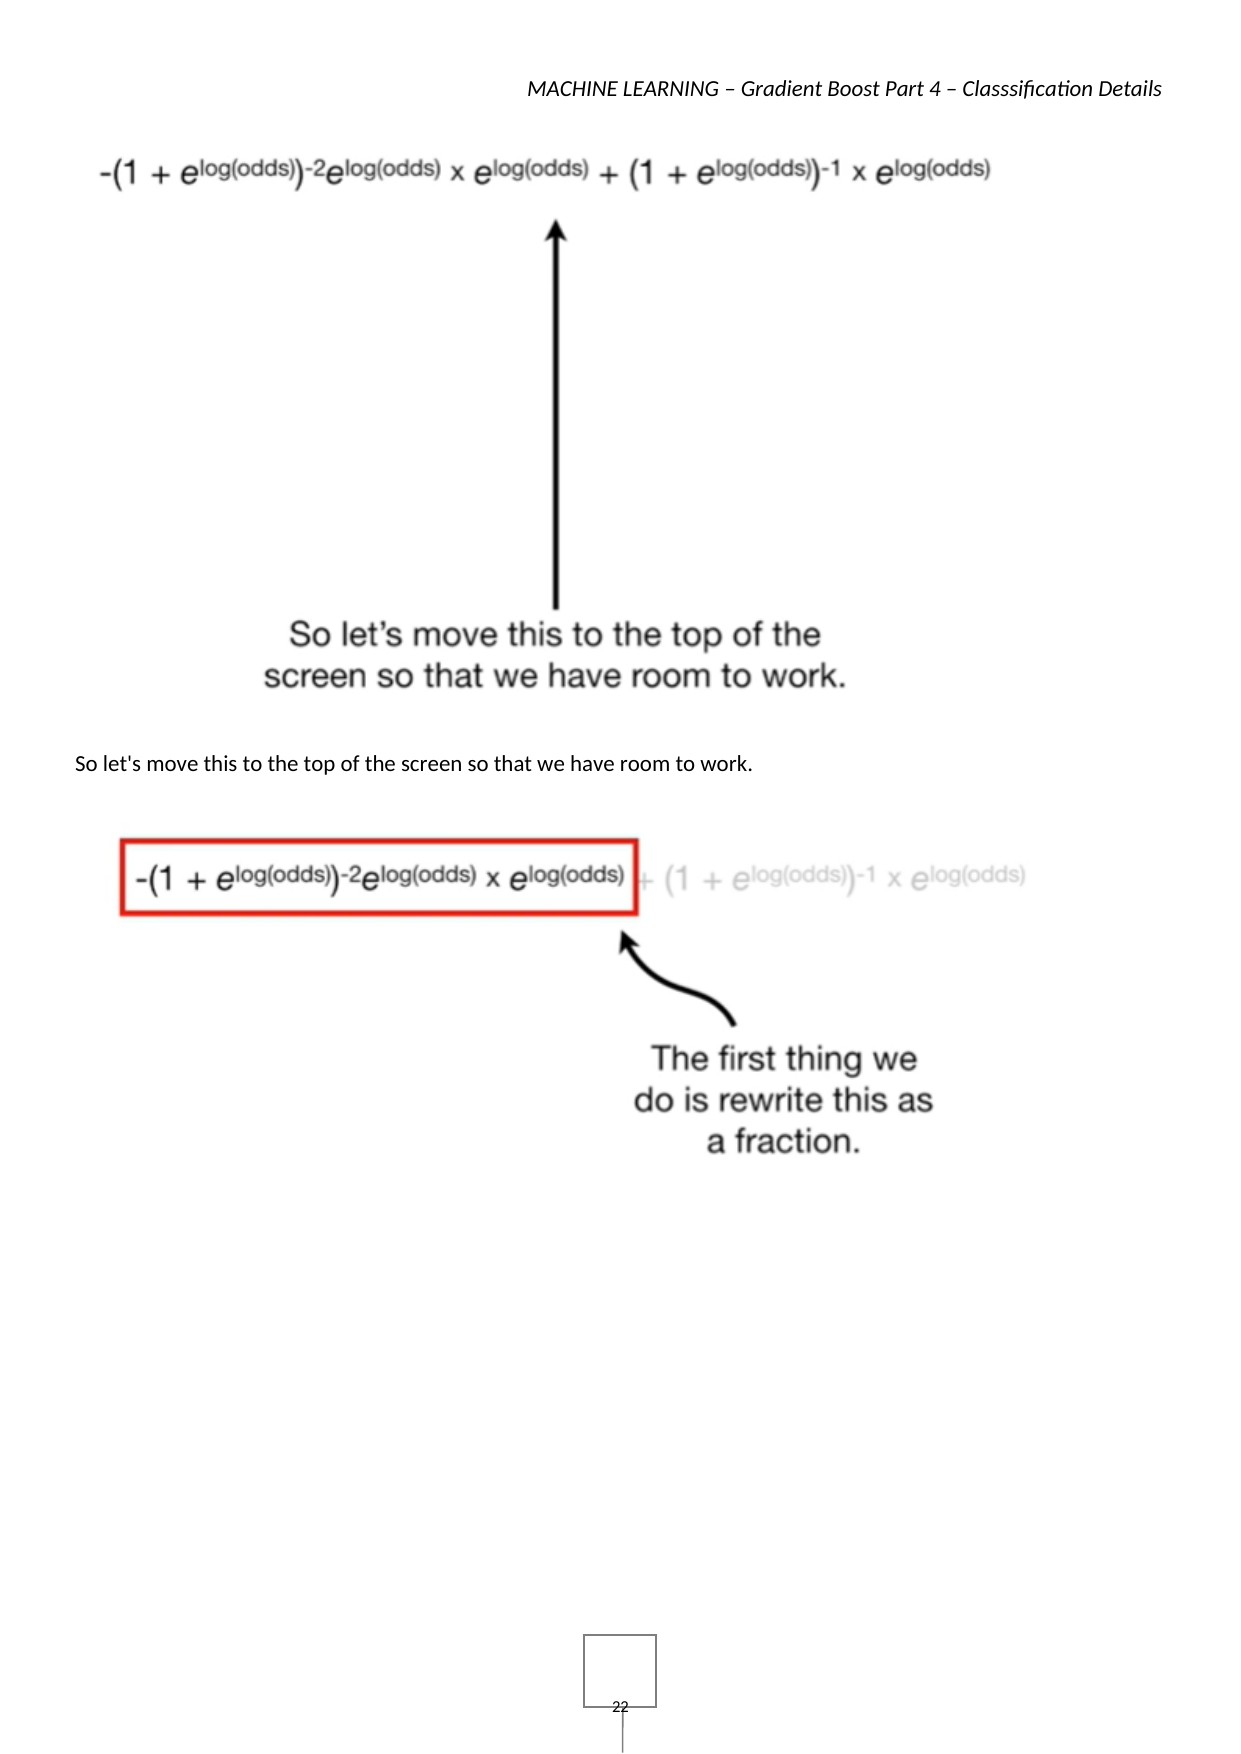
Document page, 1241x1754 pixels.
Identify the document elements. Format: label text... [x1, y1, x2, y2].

picture [75, 101, 1112, 749]
text So let's move this to the top of the screen so that we have room to work. [75, 749, 1165, 777]
picture [75, 804, 1147, 1208]
